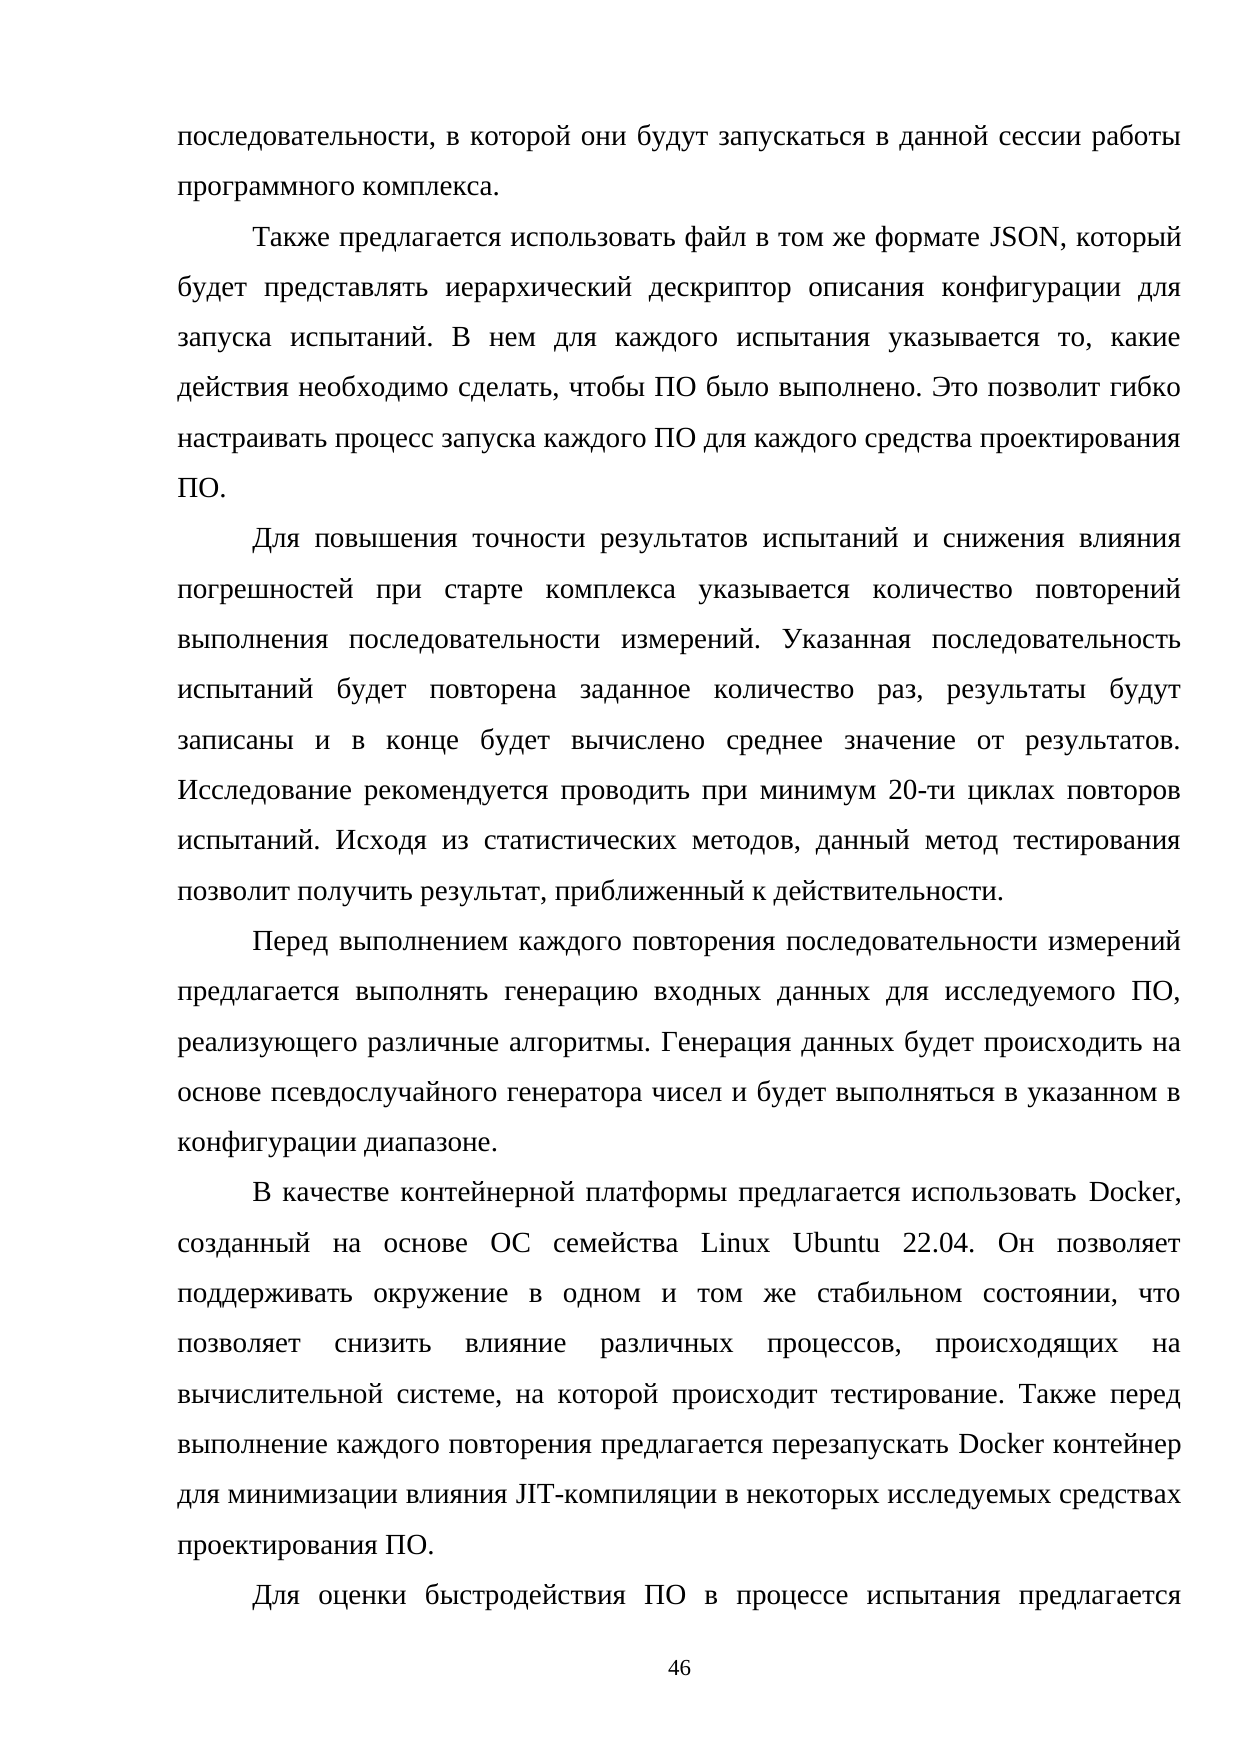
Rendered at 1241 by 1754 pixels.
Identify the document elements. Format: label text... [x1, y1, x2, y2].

text В качестве контейнерной платформы предлагается использовать Doсker, созданный на основе ОС семейства Linux Ubuntu 22.04. Он позволяет поддерживать окружение в одном и том же стабильном состоянии, что позволяет снизить влияние различных процессов, происходящих на вычислительной системе, на которой происходит тестирование. Также перед выполнение каждого повторения предлагается перезапускать Docker контейнер для минимизации влияния JIT-компиляции в некоторых исследуемых средствах проектирования ПО. [177, 1174, 1182, 1560]
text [177, 1577, 1182, 1611]
text Для повышения точности результатов испытаний и снижения влияния погрешностей при старте комплекса указывается количество повторений выполнения последовательности измерений. Указанная последовательность испытаний будет повторена заданное количество раз, результаты будут записаны и в конце будет вычислено среднее значение от результатов. Исследование рекомендуется проводить при минимум 20-ти циклах повторов испытаний. Исходя из статистических методов, данный метод тестирования позволит получить результат, приближенный к действительности. [177, 521, 1182, 906]
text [177, 118, 1182, 202]
text Также предлагается использовать файл в том же формате JSON, который будет представлять иерархический дескриптор описания конфигурации для запуска испытаний. В нем для каждого испытания указывается то, какие действия необходимо сделать, чтобы ПО было выполнено. Это позволит гибко настраивать процесс запуска каждого ПО для каждого средства проектирования ПО. [177, 219, 1182, 504]
text Перед выполнением каждого повторения последовательности измерений предлагается выполнять генерацию входных данных для исследуемого ПО, реализующего различные алгоритмы. Генерация данных будет происходить на основе псевдослучайного генератора чисел и будет выполняться в указанном в конфигурации диапазоне. [177, 923, 1182, 1158]
